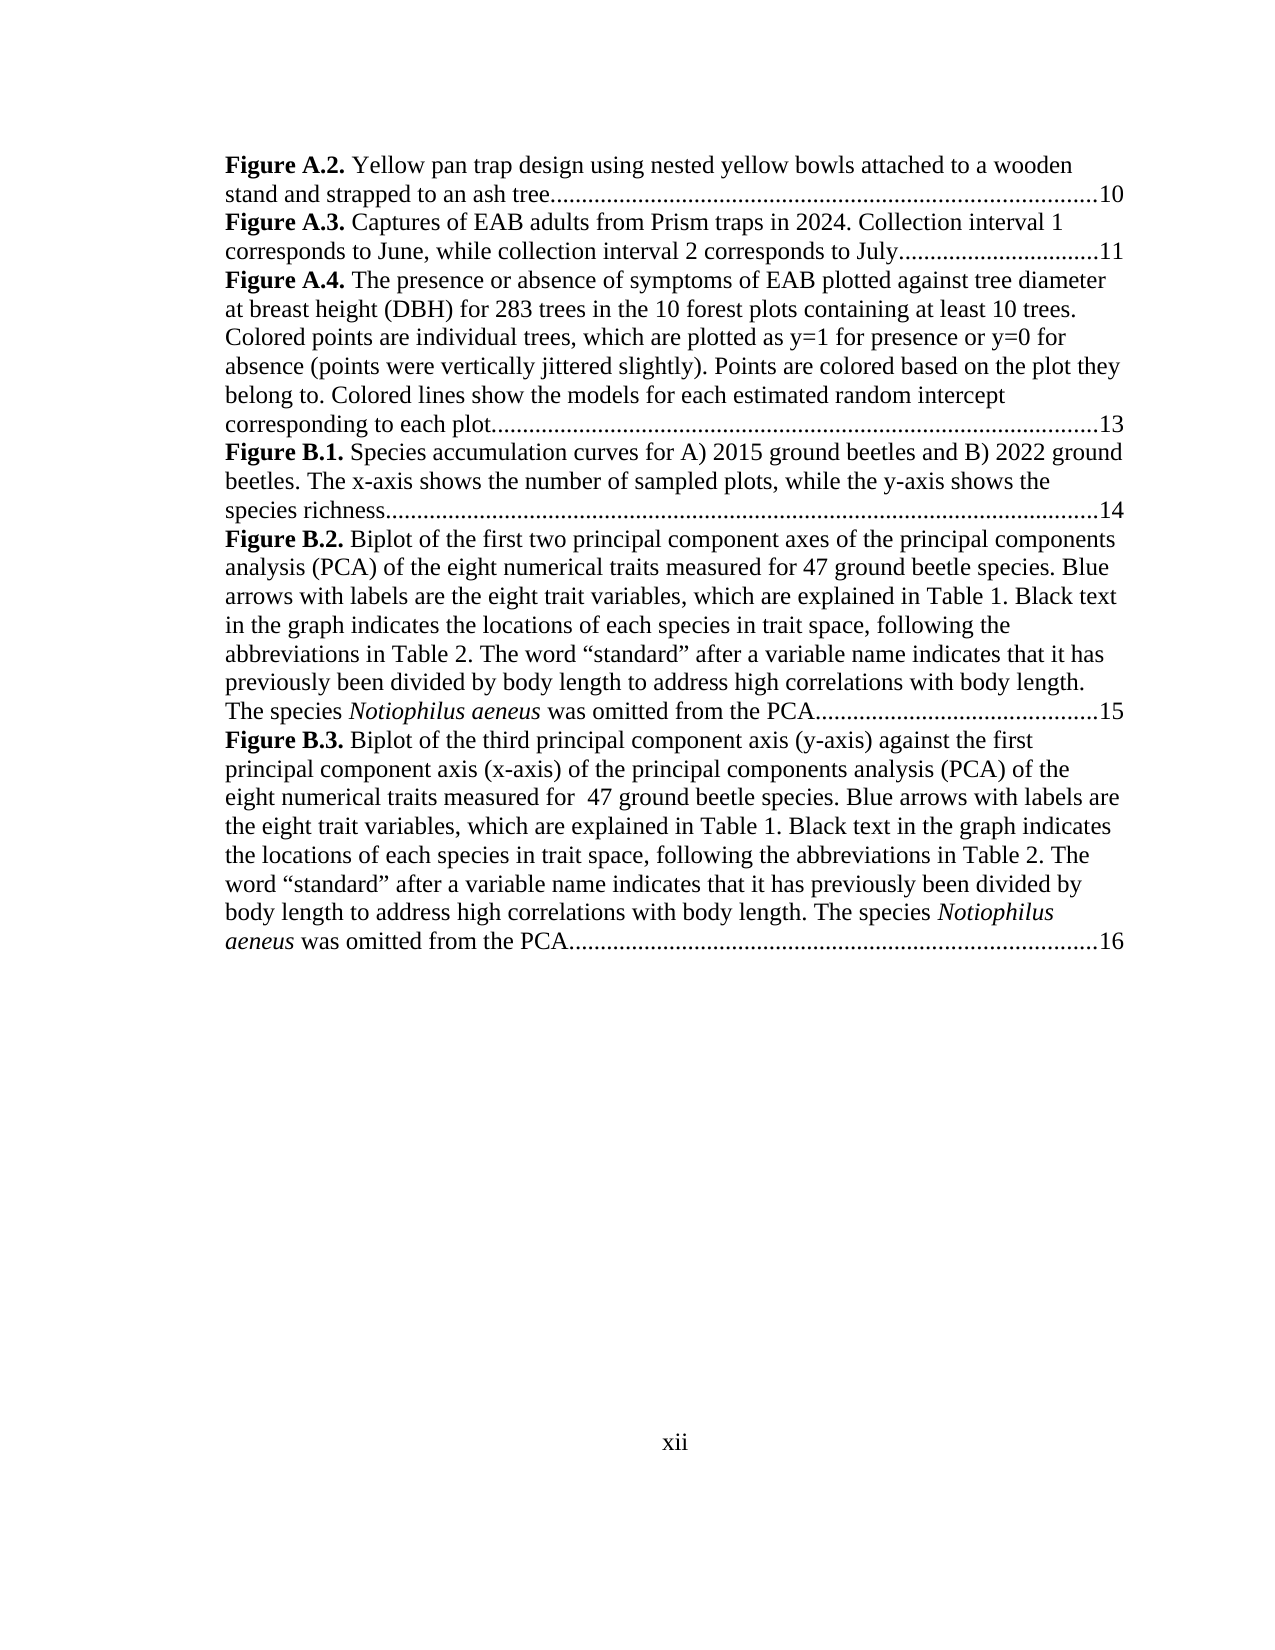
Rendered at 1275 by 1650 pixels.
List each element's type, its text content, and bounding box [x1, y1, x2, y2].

text Figure A.2. Yellow pan trap design using nested yellow bowls attached to a wooden stand and strapped to an ash tree. 10 [225, 150, 1125, 207]
text Figure B.3. Biplot of the third principal component axis (y-axis) against the first principal component axis (x-axis) of the principal components analysis (PCA) of the eight numerical traits measured for 47 ground beetle species. Blue arrows with labels are the eight trait variables, which are explained in Table 1. Black text in the graph indicates the locations of each species in trait space, following the abbreviations in Table 2. The word “standard” after a variable name indicates that it has previously been divided by body length to address high correlations with body length. The species Notiophilus aeneus was omitted from the PCA. 16 [225, 725, 1125, 955]
text Figure B.1. Species accumulation curves for A) 2015 ground beetles and B) 2022 ground beetles. The x-axis shows the number of sampled plots, while the y-axis shows the species richness. 14 [225, 437, 1125, 524]
text Figure A.3. Captures of EAB adults from Prism traps in 2024. Collection interval 1 corresponds to June, while collection interval 2 corresponds to July. 11 [225, 207, 1125, 265]
text Figure B.2. Biplot of the first two principal component axes of the principal components analysis (PCA) of the eight numerical traits measured for 47 ground beetle species. Blue arrows with labels are the eight trait variables, which are explained in Table 1. Black text in the graph indicates the locations of each species in trait space, following the abbreviations in Table 2. The word “standard” after a variable name indicates that it has previously been divided by body length to address high correlations with body length. The species Notiophilus aeneus was omitted from the PCA. 15 [225, 524, 1125, 725]
text Figure A.4. The presence or absence of symptoms of EAB plotted against tree diameter at breast height (DBH) for 283 trees in the 10 forest plots containing at least 10 trees. Colored points are individual trees, which are plotted as y=1 for presence or y=0 for absence (points were vertically jittered slightly). Points are colored based on the plot they belong to. Colored lines show the models for each estimated random intercept corresponding to each plot. 13 [225, 265, 1125, 437]
